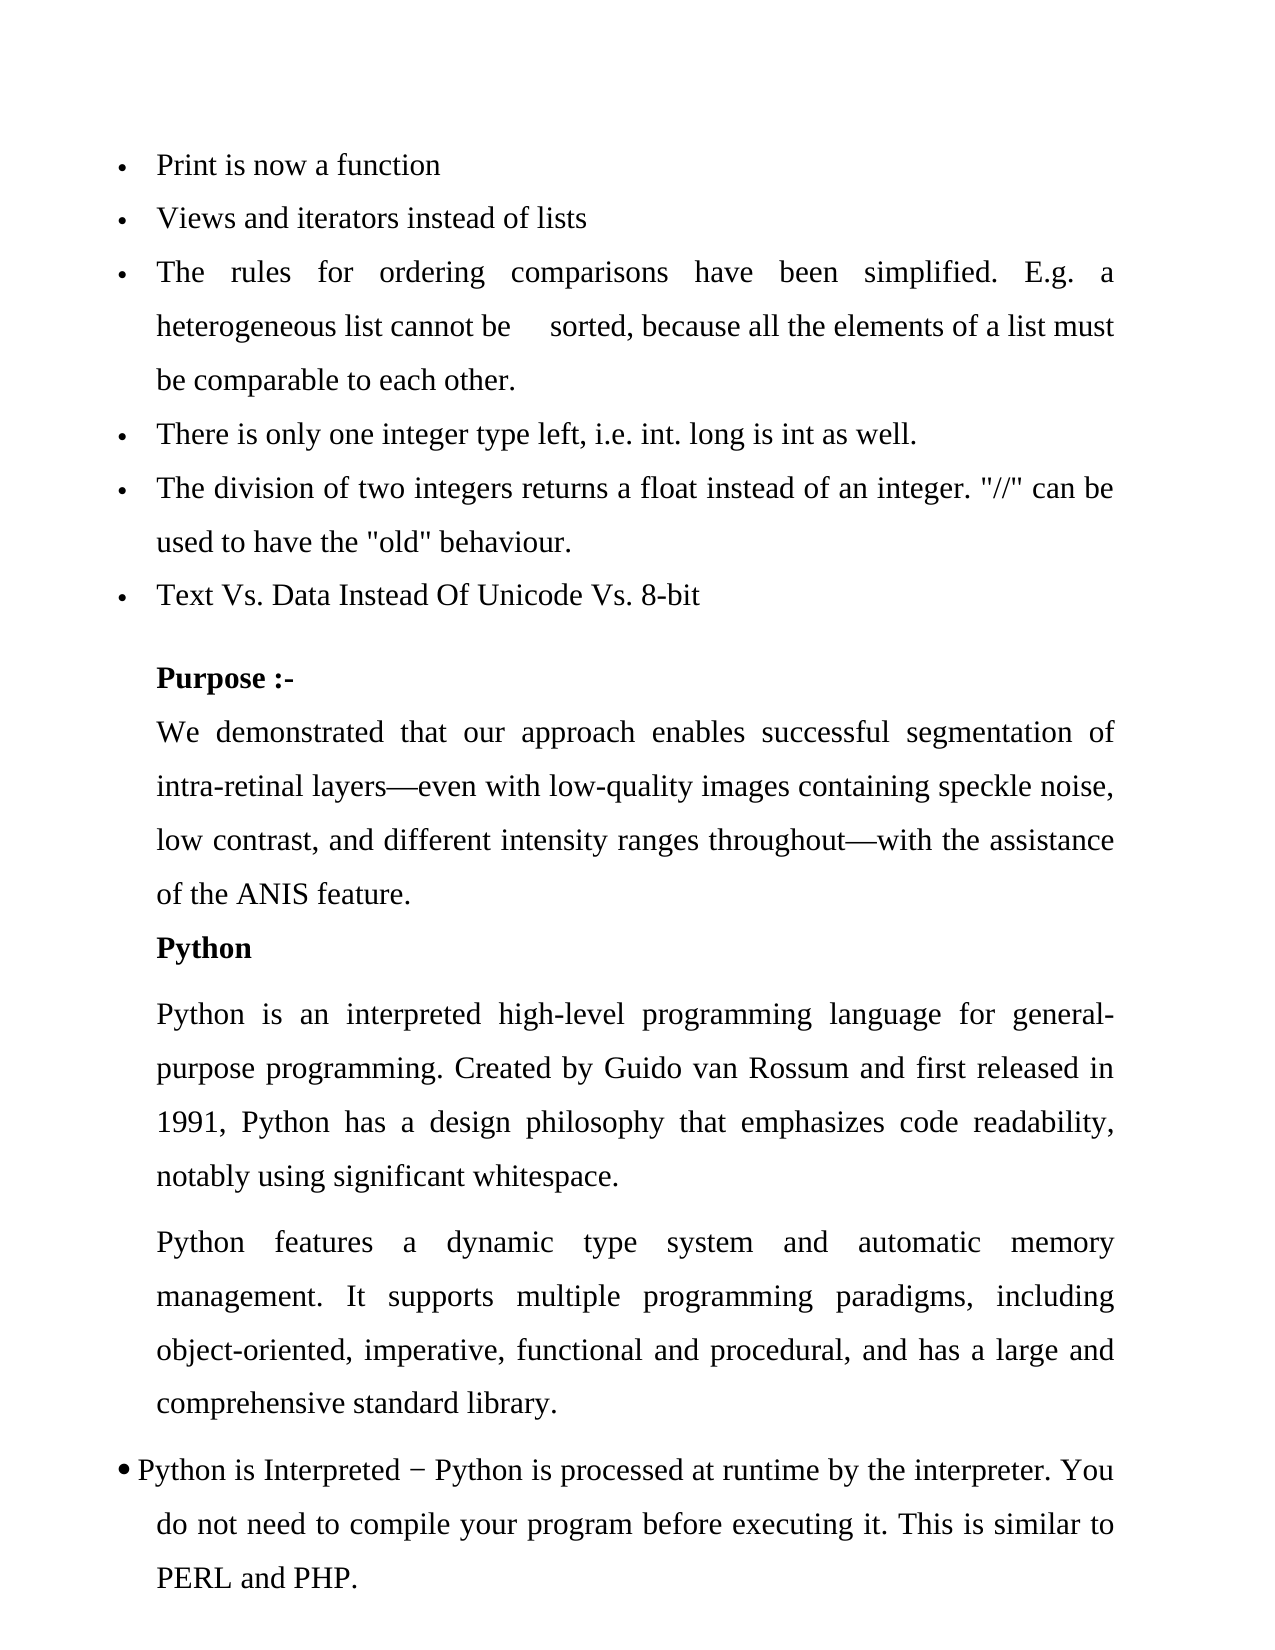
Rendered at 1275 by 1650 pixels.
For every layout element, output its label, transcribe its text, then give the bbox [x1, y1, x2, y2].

list The division of two integers returns a float instead of an integer. "//" can be used to have the "old" behaviour. [119, 469, 1116, 559]
list The rules for ordering comparisons have been simplified. E.g. a heterogeneous list cannot be sorted, because all the elements of a list must be comparable to each other. [119, 253, 1116, 397]
text Python is an interpreted high-level programming language for general-purpose programming. Created by Guido van Rossum and first released in 1991, Python has a design philosophy that emphasizes code readability, notably using significant whitespace. [156, 995, 1116, 1193]
list Print is now a function [119, 146, 1116, 182]
text Python [156, 929, 1116, 965]
list Python is Interpreted − Python is processed at runtime by the interpreter. You do not need to compile your program before executing it. This is similar to PERL and PHP. [119, 1451, 1116, 1595]
text We demonstrated that our approach enables successful segmentation of intra-retinal layers—even with low-quality images containing speckle noise, low contrast, and different intensity ranges throughout—with the assistance of the ANIS feature. [156, 713, 1116, 911]
list Views and iterators instead of lists [119, 200, 1116, 236]
text Python features a dynamic type system and automatic memory management. It supports multiple programming paradigms, including object-oriented, imperative, functional and procedural, and has a large and comprehensive standard library. [156, 1223, 1116, 1421]
list Text Vs. Data Instead Of Unicode Vs. 8-bit [119, 577, 1116, 613]
list There is only one integer type left, i.e. int. long is int as well. [119, 415, 1116, 451]
text Purpose :- [156, 660, 1116, 696]
